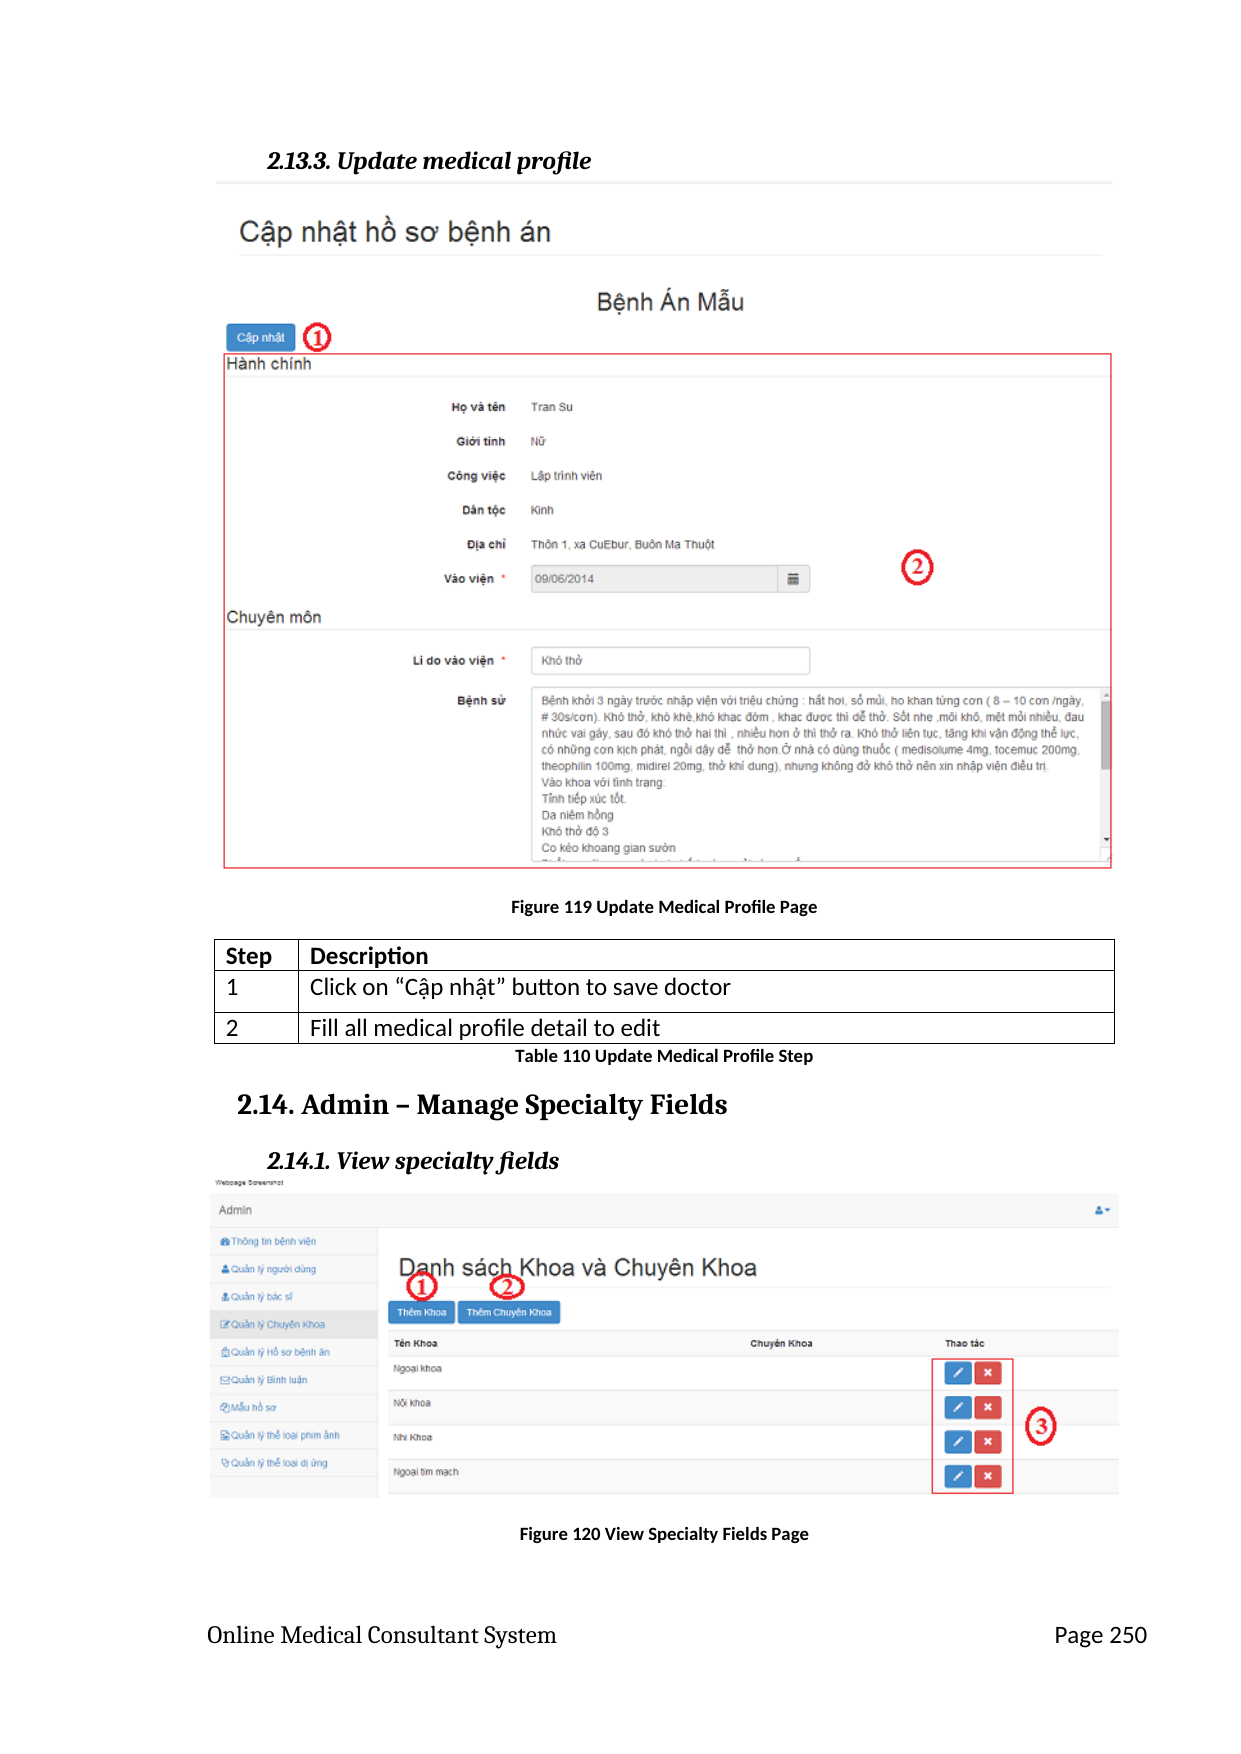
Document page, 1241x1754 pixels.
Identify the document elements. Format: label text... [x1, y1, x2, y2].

picture [209, 1180, 1119, 1498]
picture [216, 180, 1113, 870]
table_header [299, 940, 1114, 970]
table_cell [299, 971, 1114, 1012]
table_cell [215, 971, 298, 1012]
subtitle View specialty fields [267, 1147, 1122, 1176]
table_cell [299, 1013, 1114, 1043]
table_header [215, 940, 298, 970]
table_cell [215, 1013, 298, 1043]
subtitle Update medical profile [267, 147, 1122, 176]
subtitle Admin – Manage Specialty Fields [237, 1088, 1122, 1121]
